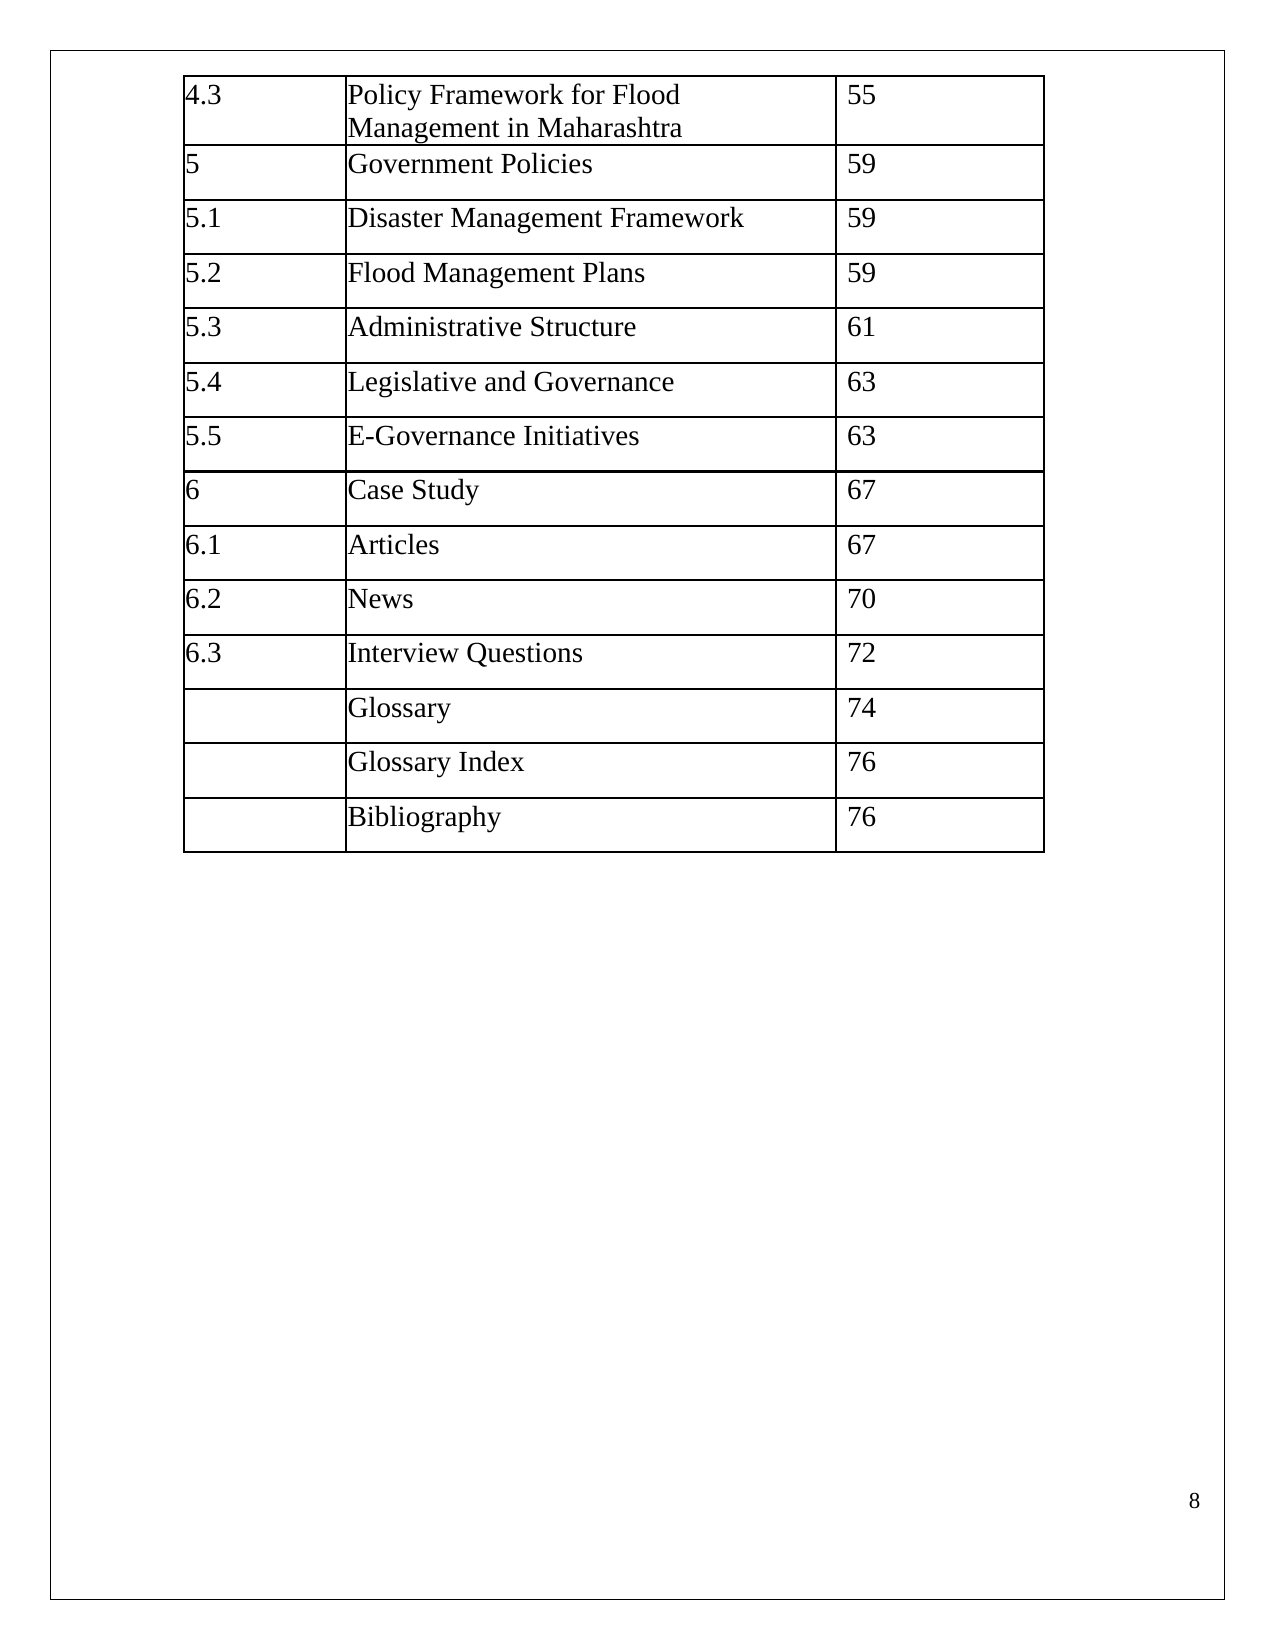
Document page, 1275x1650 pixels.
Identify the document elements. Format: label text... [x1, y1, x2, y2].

table_cell 5.2 [185, 255, 345, 307]
table_cell 6.1 [185, 527, 345, 579]
table_cell 74 [837, 690, 1043, 742]
table_cell 59 [837, 146, 1043, 198]
table_cell [185, 690, 345, 742]
table_cell 59 [837, 201, 1043, 253]
table_cell 5.3 [185, 309, 345, 362]
table_cell Flood Management Plans [347, 255, 835, 307]
table_cell 5.4 [185, 364, 345, 416]
table_cell 70 [837, 581, 1043, 633]
table_cell Disaster Management Framework [347, 201, 835, 253]
table_cell Government Policies [347, 146, 835, 198]
table_cell 61 [837, 309, 1043, 362]
table_cell [185, 744, 345, 797]
table_cell 5 [185, 146, 345, 198]
table_cell 55 [837, 77, 1043, 144]
table_cell 63 [837, 364, 1043, 416]
table_cell Articles [347, 527, 835, 579]
table_cell Glossary [347, 690, 835, 742]
table_cell E-Governance Initiatives [347, 418, 835, 470]
table_cell 76 [837, 799, 1043, 851]
table_cell 72 [837, 636, 1043, 688]
table_cell 67 [837, 527, 1043, 579]
table_cell 6.2 [185, 581, 345, 633]
table_cell Bibliography [347, 799, 835, 851]
table_cell 6 [185, 473, 345, 525]
table_cell Glossary Index [347, 744, 835, 797]
table_cell Administrative Structure [347, 309, 835, 362]
table_cell 5.5 [185, 418, 345, 470]
table_cell 4.3 [185, 77, 345, 144]
table_cell 59 [837, 255, 1043, 307]
table_cell Case Study [347, 473, 835, 525]
table_cell 6.3 [185, 636, 345, 688]
table_cell 63 [837, 418, 1043, 470]
table_cell 76 [837, 744, 1043, 797]
table_cell 5.1 [185, 201, 345, 253]
table_cell Policy Framework for Flood Management in Maharashtra [347, 77, 835, 144]
table_cell [185, 799, 345, 851]
table_cell Interview Questions [347, 636, 835, 688]
table_cell 67 [837, 473, 1043, 525]
table_cell News [347, 581, 835, 633]
table_cell Legislative and Governance [347, 364, 835, 416]
